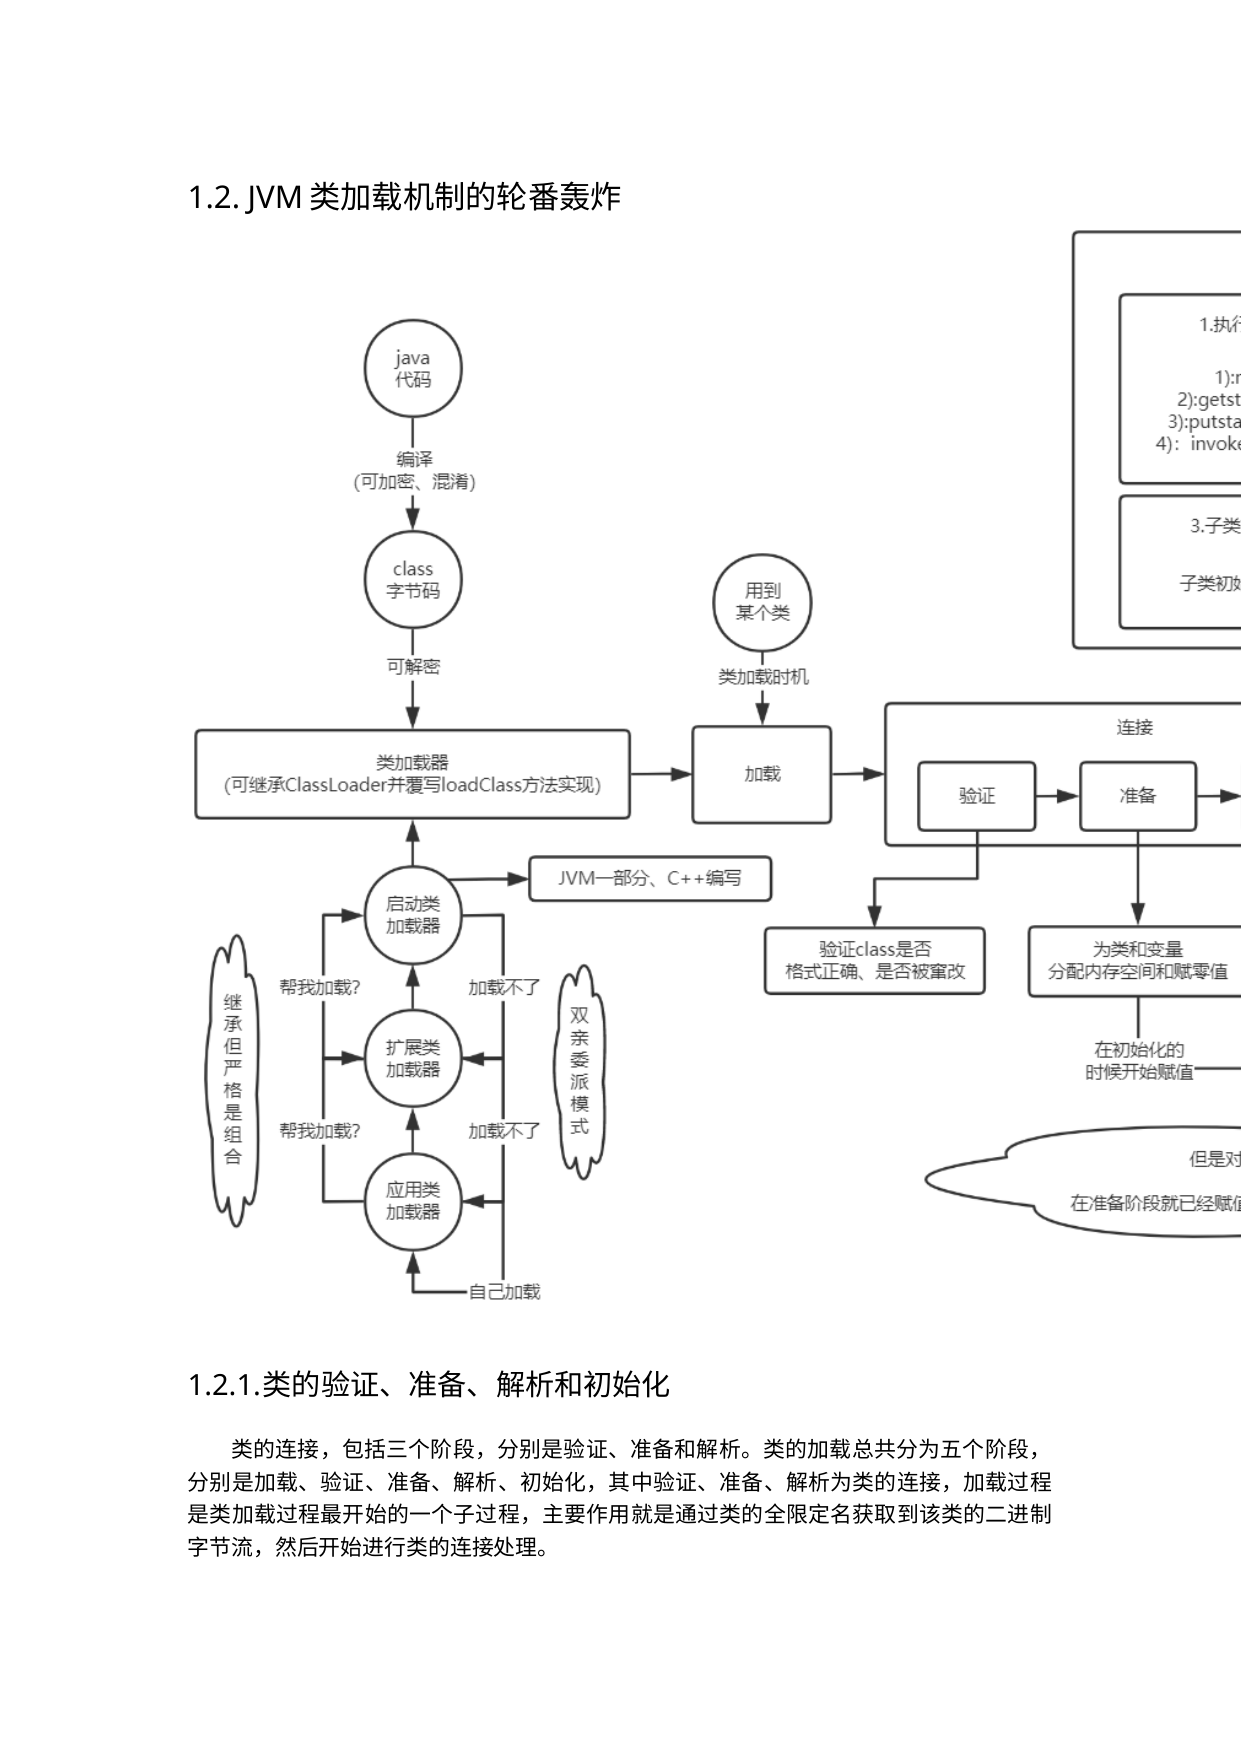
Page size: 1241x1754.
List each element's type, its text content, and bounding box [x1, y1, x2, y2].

picture [187, 229, 1241, 1307]
text 类的连接，包括三个阶段，分别是验证、准备和解析。类的加载总共分为五个阶段，分别是加载、验证、准备、解析、初始化，其中验证、准备、解析为类的连接，加载过程是类加载过程最开始的一个子过程，主要作用就是通过类的全限定名获取到该类的二进制字节流，然后开始进行类的连接处理。 [187, 1432, 1053, 1562]
subtitle 类的验证、准备、解析和初始化 [187, 1350, 1053, 1415]
subtitle JVM类加载机制的轮番轰炸 [187, 162, 1053, 227]
